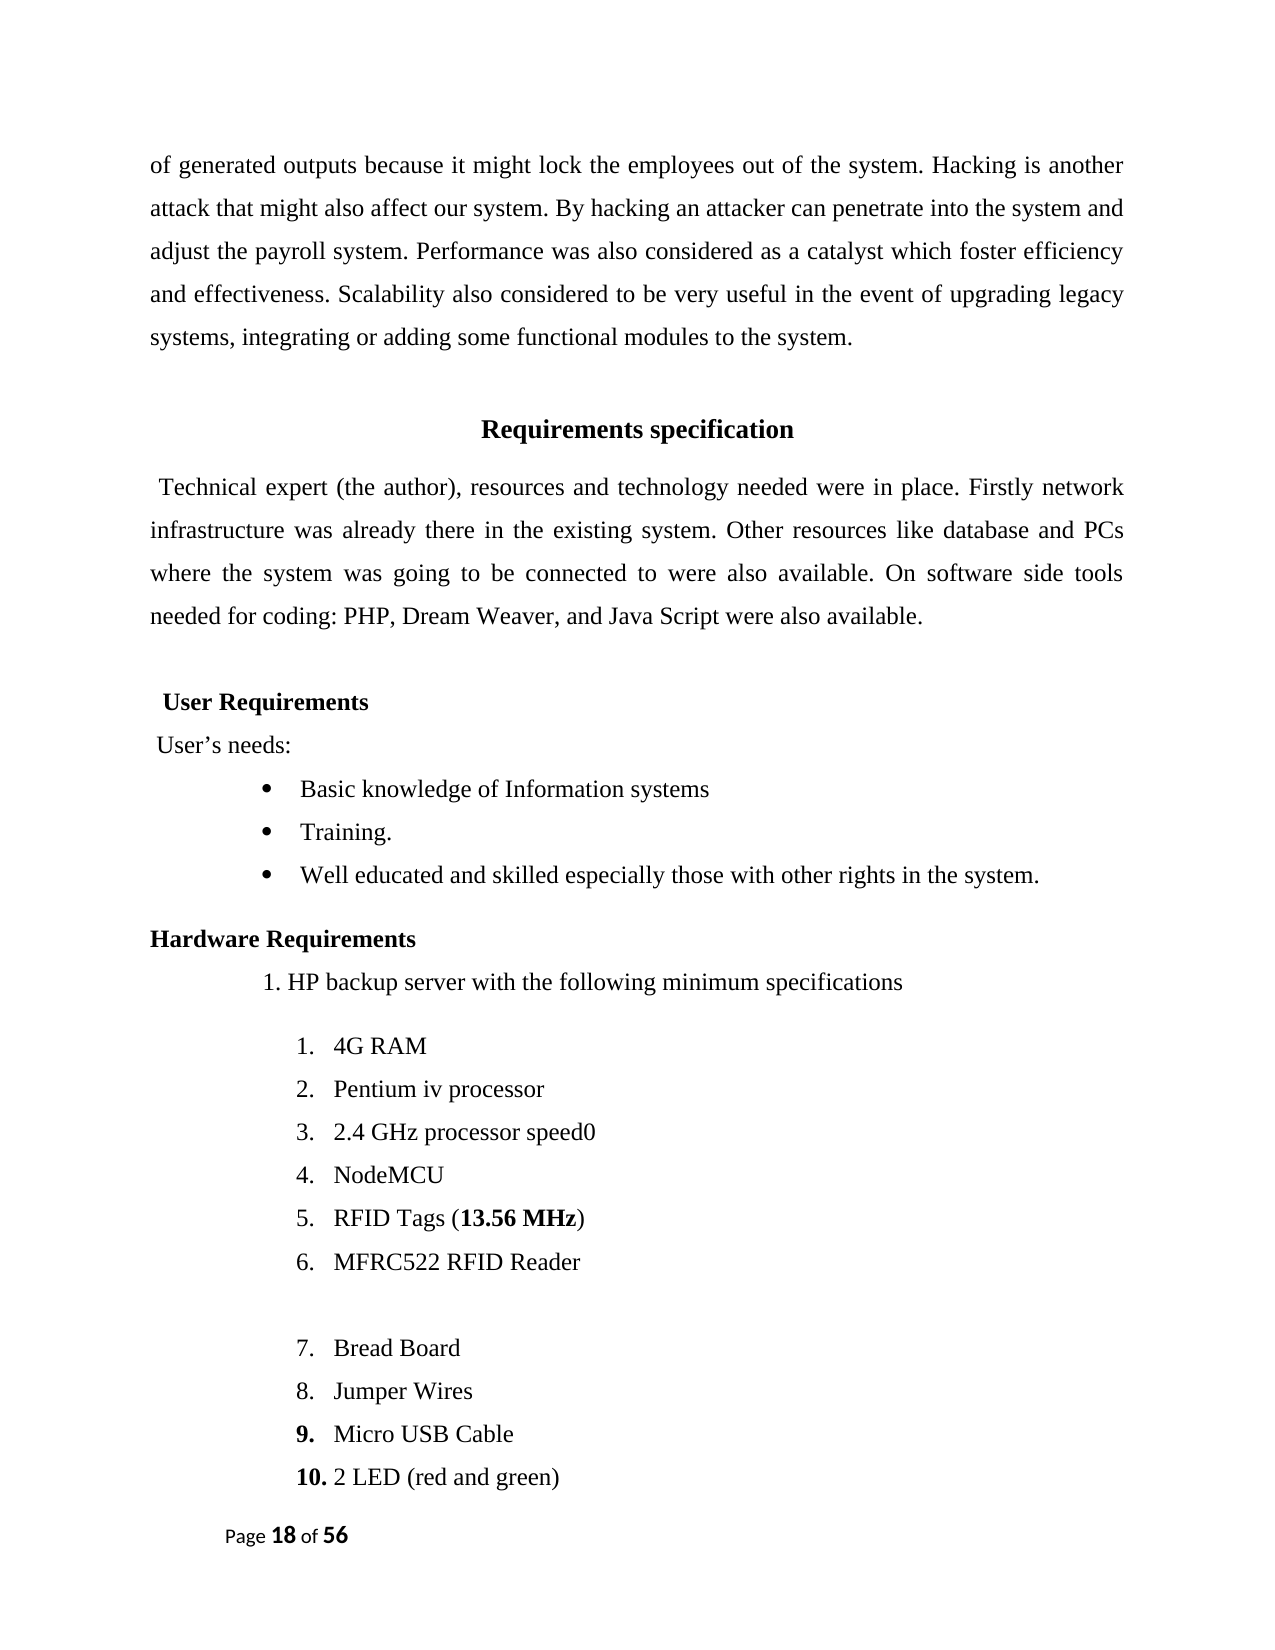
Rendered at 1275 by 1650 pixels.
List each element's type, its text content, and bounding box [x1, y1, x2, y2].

list Pentium iv processor [296, 1074, 1125, 1103]
list 4G RAM [296, 1031, 1125, 1060]
list 2.4 GHz processor speed0 [296, 1117, 1125, 1146]
list RFID Tags (13.56 MHz) [296, 1203, 1125, 1232]
list Basic knowledge of Information systems [262, 774, 1125, 802]
list Well educated and skilled especially those with other rights in the system. [262, 860, 1125, 889]
list NodeMCU [296, 1160, 1125, 1189]
list Micro USB Cable [296, 1419, 1125, 1448]
list Training. [262, 817, 1125, 846]
text Technical expert (the author), resources and technology needed were in place. Firstly network infrastructure was already there in the existing system. Other resources like database and PCs where the system was going to be connected to were also available. On software side tools needed for coding: PHP, Dream Weaver, and Java Script were also available. [150, 472, 1125, 630]
text User’s needs: [150, 731, 1125, 759]
list Bread Board [296, 1333, 1125, 1362]
list MFRC522 RFID Reader [296, 1247, 1125, 1275]
subtitle Requirements specification [150, 413, 1125, 444]
text 1. HP backup server with the following minimum specifications [262, 967, 1125, 996]
text User Requirements [150, 687, 1125, 716]
list 2 LED (red and green) [296, 1462, 1125, 1491]
list Jumper Wires [296, 1376, 1125, 1405]
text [150, 150, 1125, 351]
text Hardware Requirements [150, 924, 1125, 953]
